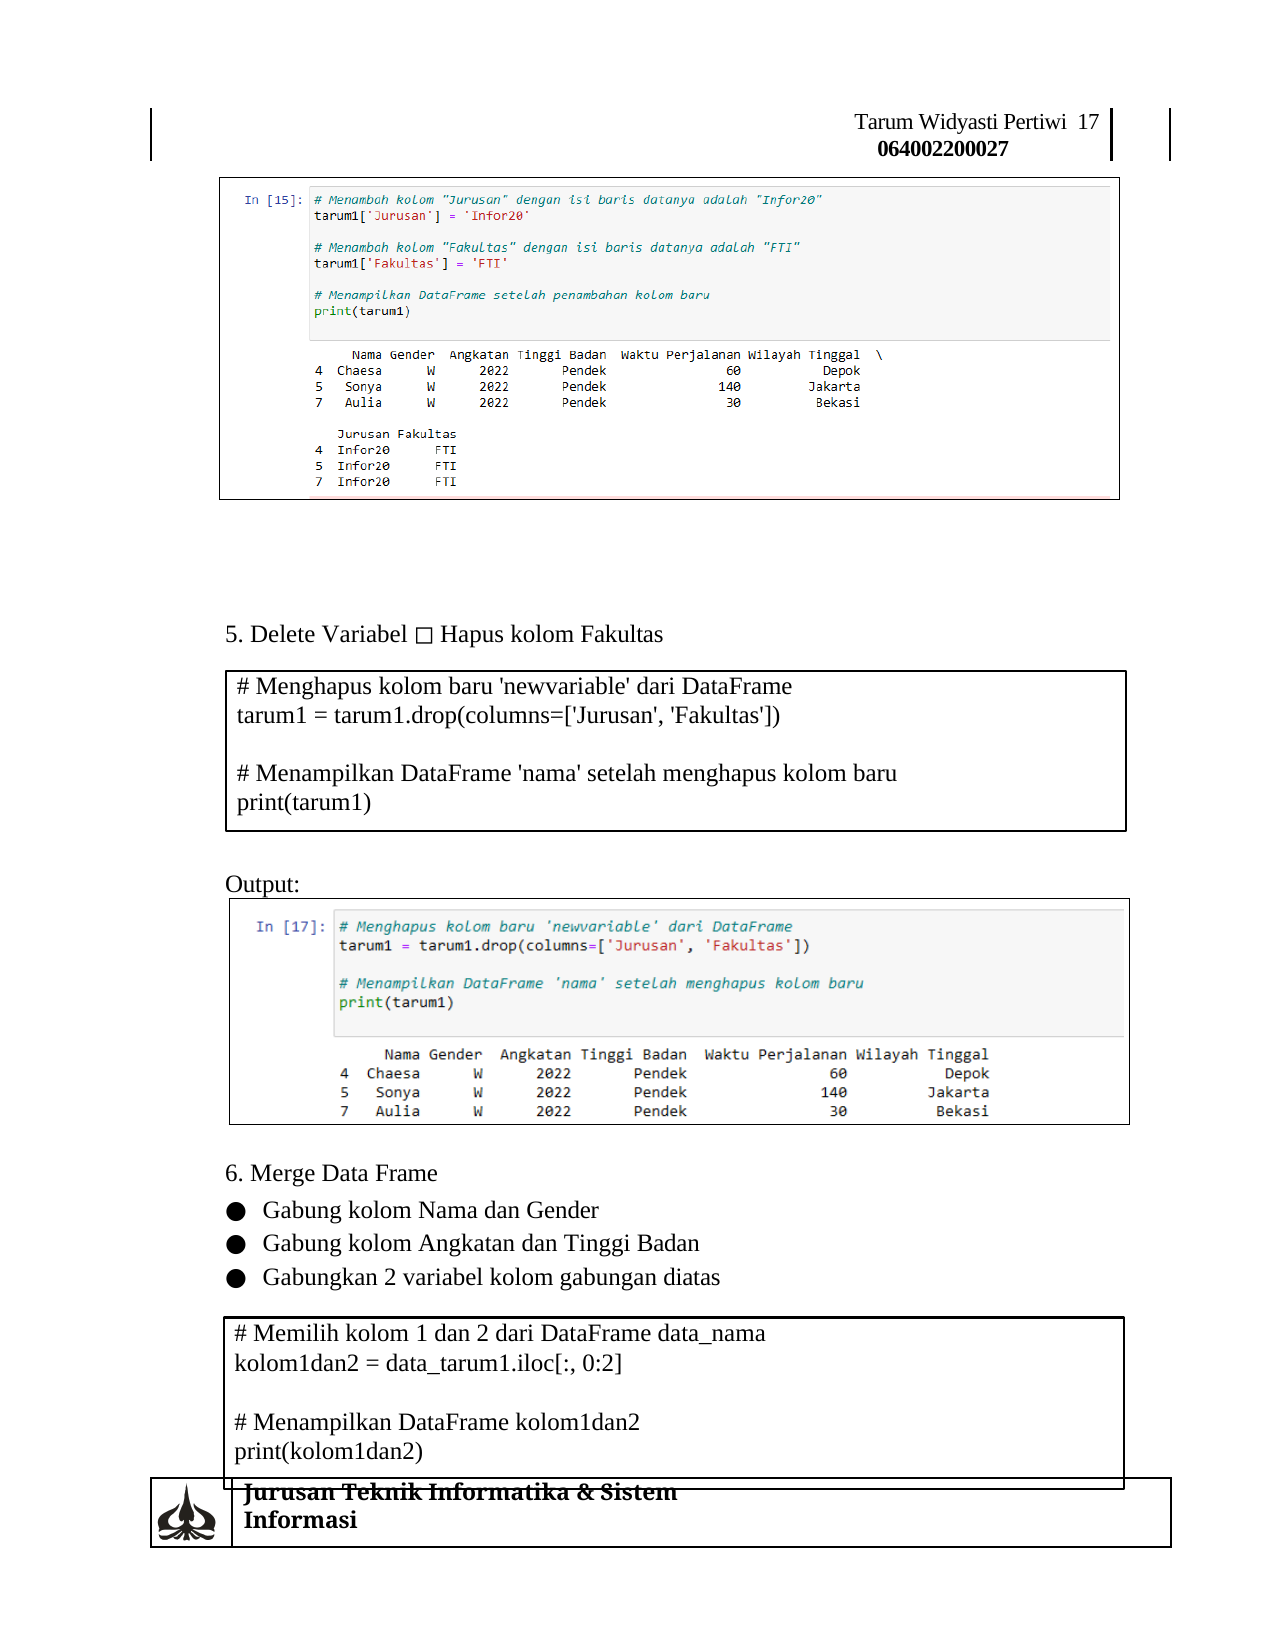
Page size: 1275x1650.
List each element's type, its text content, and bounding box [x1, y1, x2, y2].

table_header [220, 178, 231, 498]
picture [157, 1482, 216, 1541]
list Gabungkan 2 variabel kolom gabungan diatas [225, 1262, 1139, 1292]
table_header [230, 899, 1129, 1123]
list Gabung kolom Angkatan dan Tinggi Badan [225, 1228, 1139, 1258]
table_header [1111, 178, 1119, 498]
picture [240, 900, 1124, 1124]
picture [231, 178, 1111, 499]
list Merge Data Frame [225, 1158, 1139, 1187]
text Output: [225, 869, 1139, 898]
list Delete Variabel ◻ Hapus kolom Fakultas [225, 619, 1139, 649]
list Gabung kolom Nama dan Gender [225, 1195, 1139, 1225]
